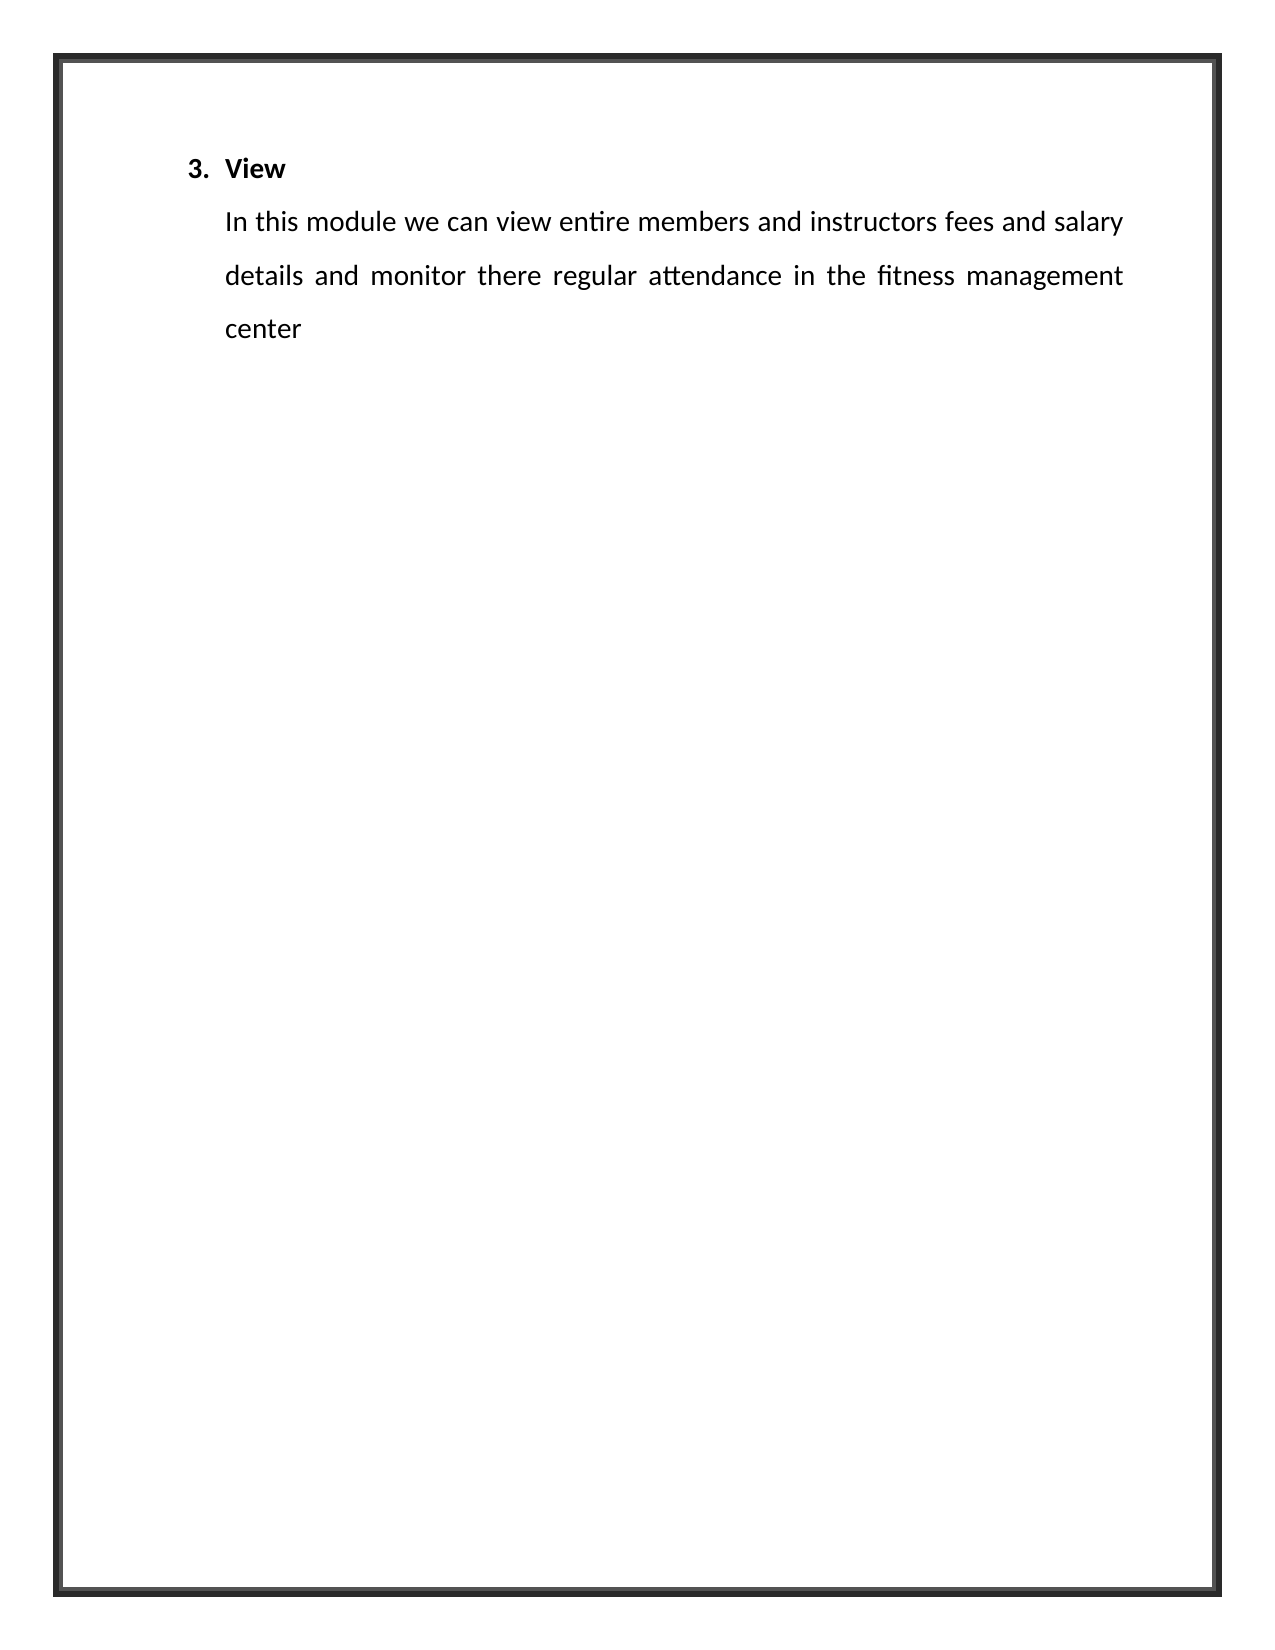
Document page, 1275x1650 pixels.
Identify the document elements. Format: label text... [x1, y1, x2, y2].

list View [187, 150, 1125, 186]
list In this module we can view entire members and instructors fees and salary details and monitor there regular attendance in the fitness management center [225, 203, 1125, 346]
